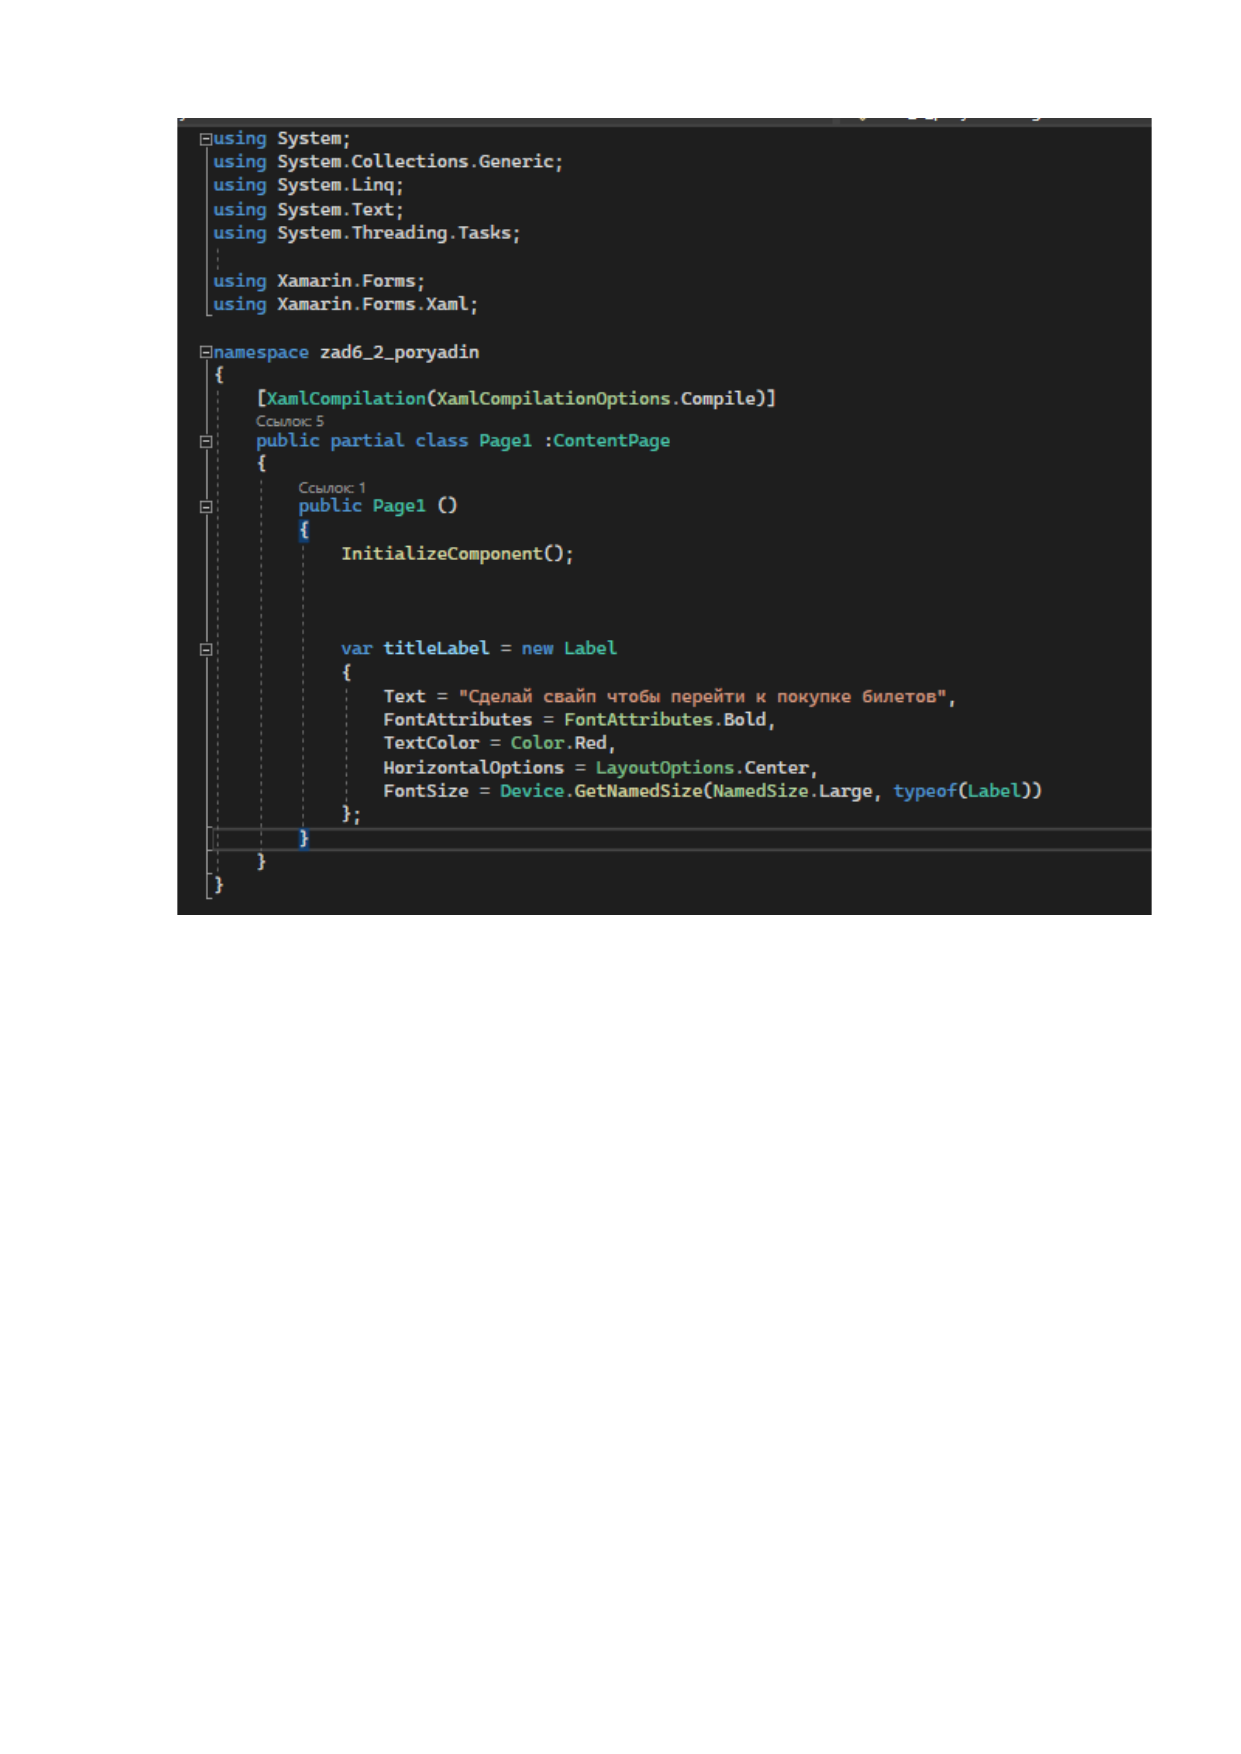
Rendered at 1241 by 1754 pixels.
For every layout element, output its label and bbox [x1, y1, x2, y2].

picture [177, 118, 1152, 915]
